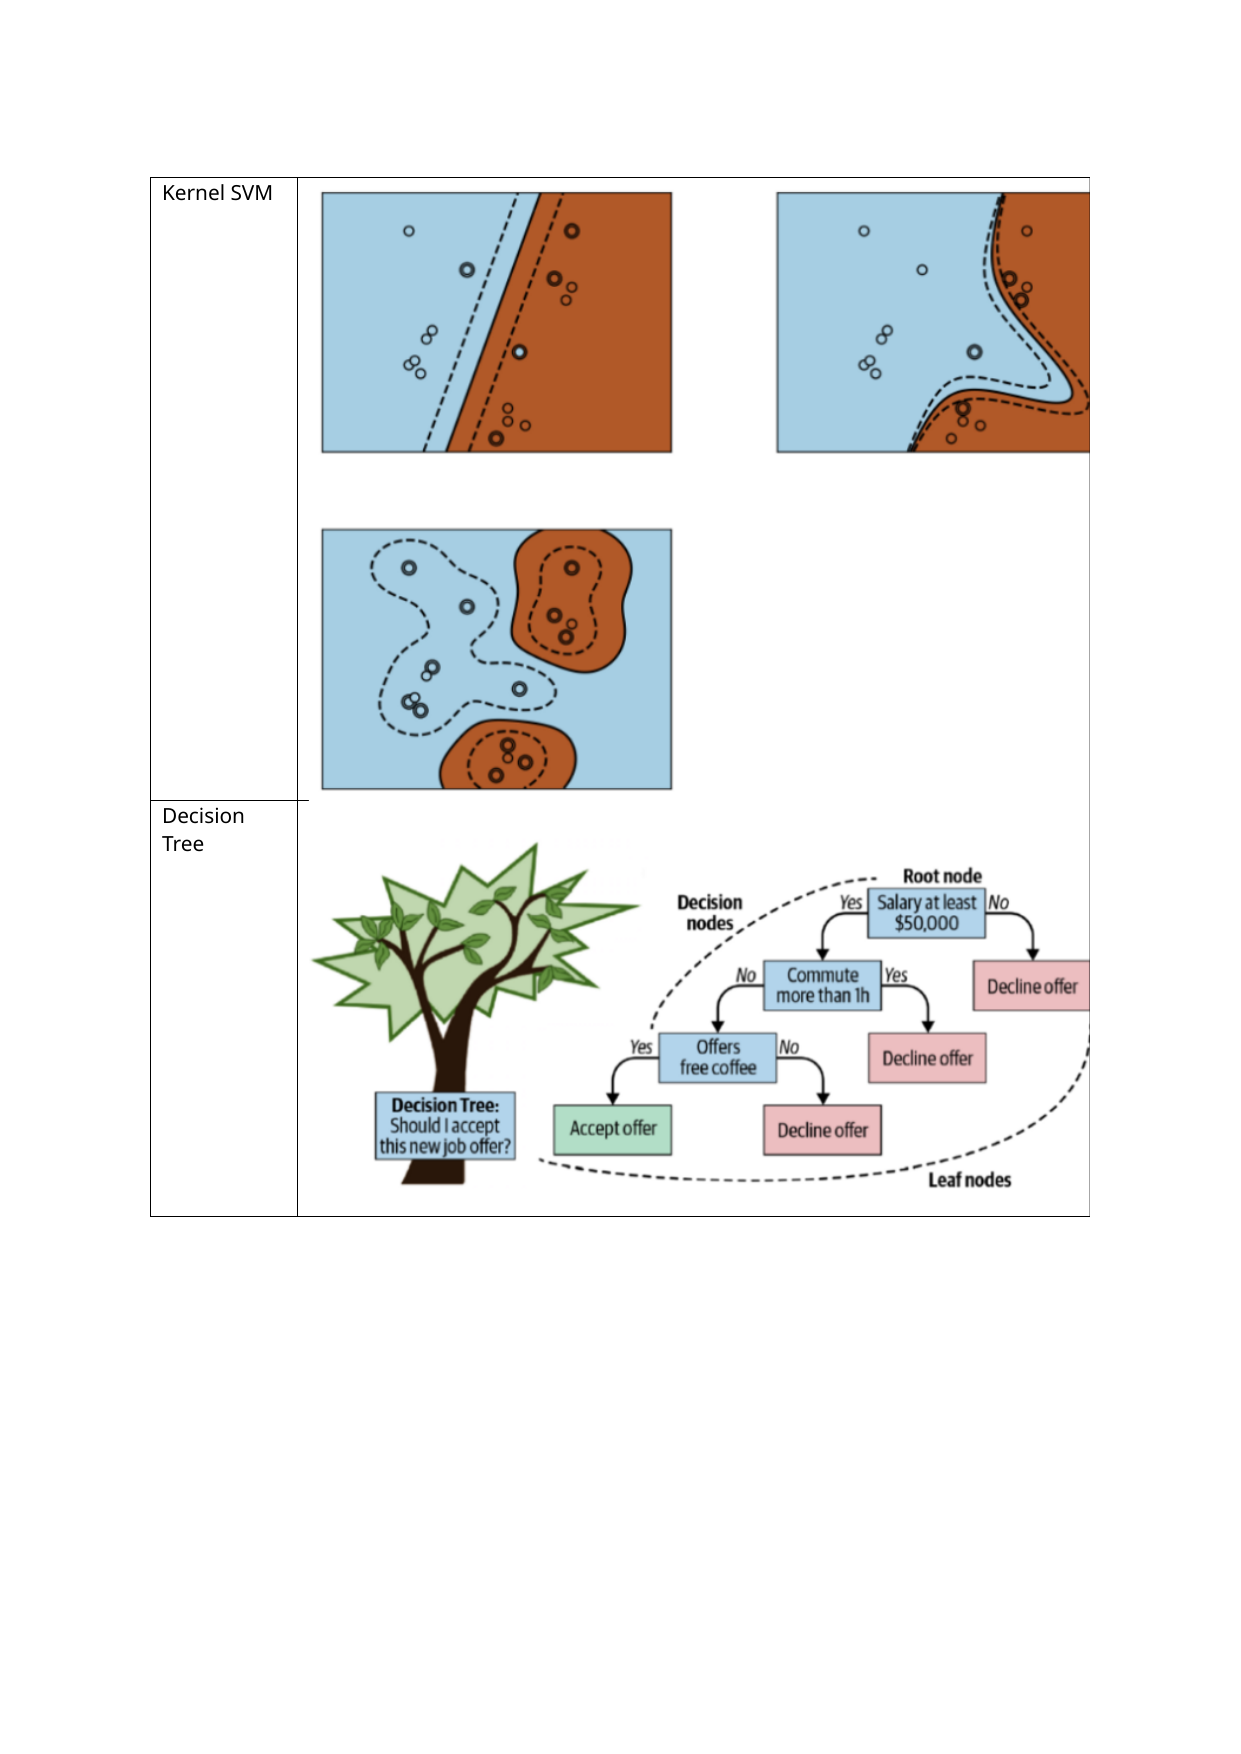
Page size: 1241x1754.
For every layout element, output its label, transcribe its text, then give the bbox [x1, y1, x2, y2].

table_cell [298, 801, 308, 1216]
table_cell Decision Tree [151, 801, 297, 1216]
table_cell [298, 178, 308, 800]
picture [308, 178, 1090, 1216]
table_cell Kernel SVM [151, 178, 297, 800]
